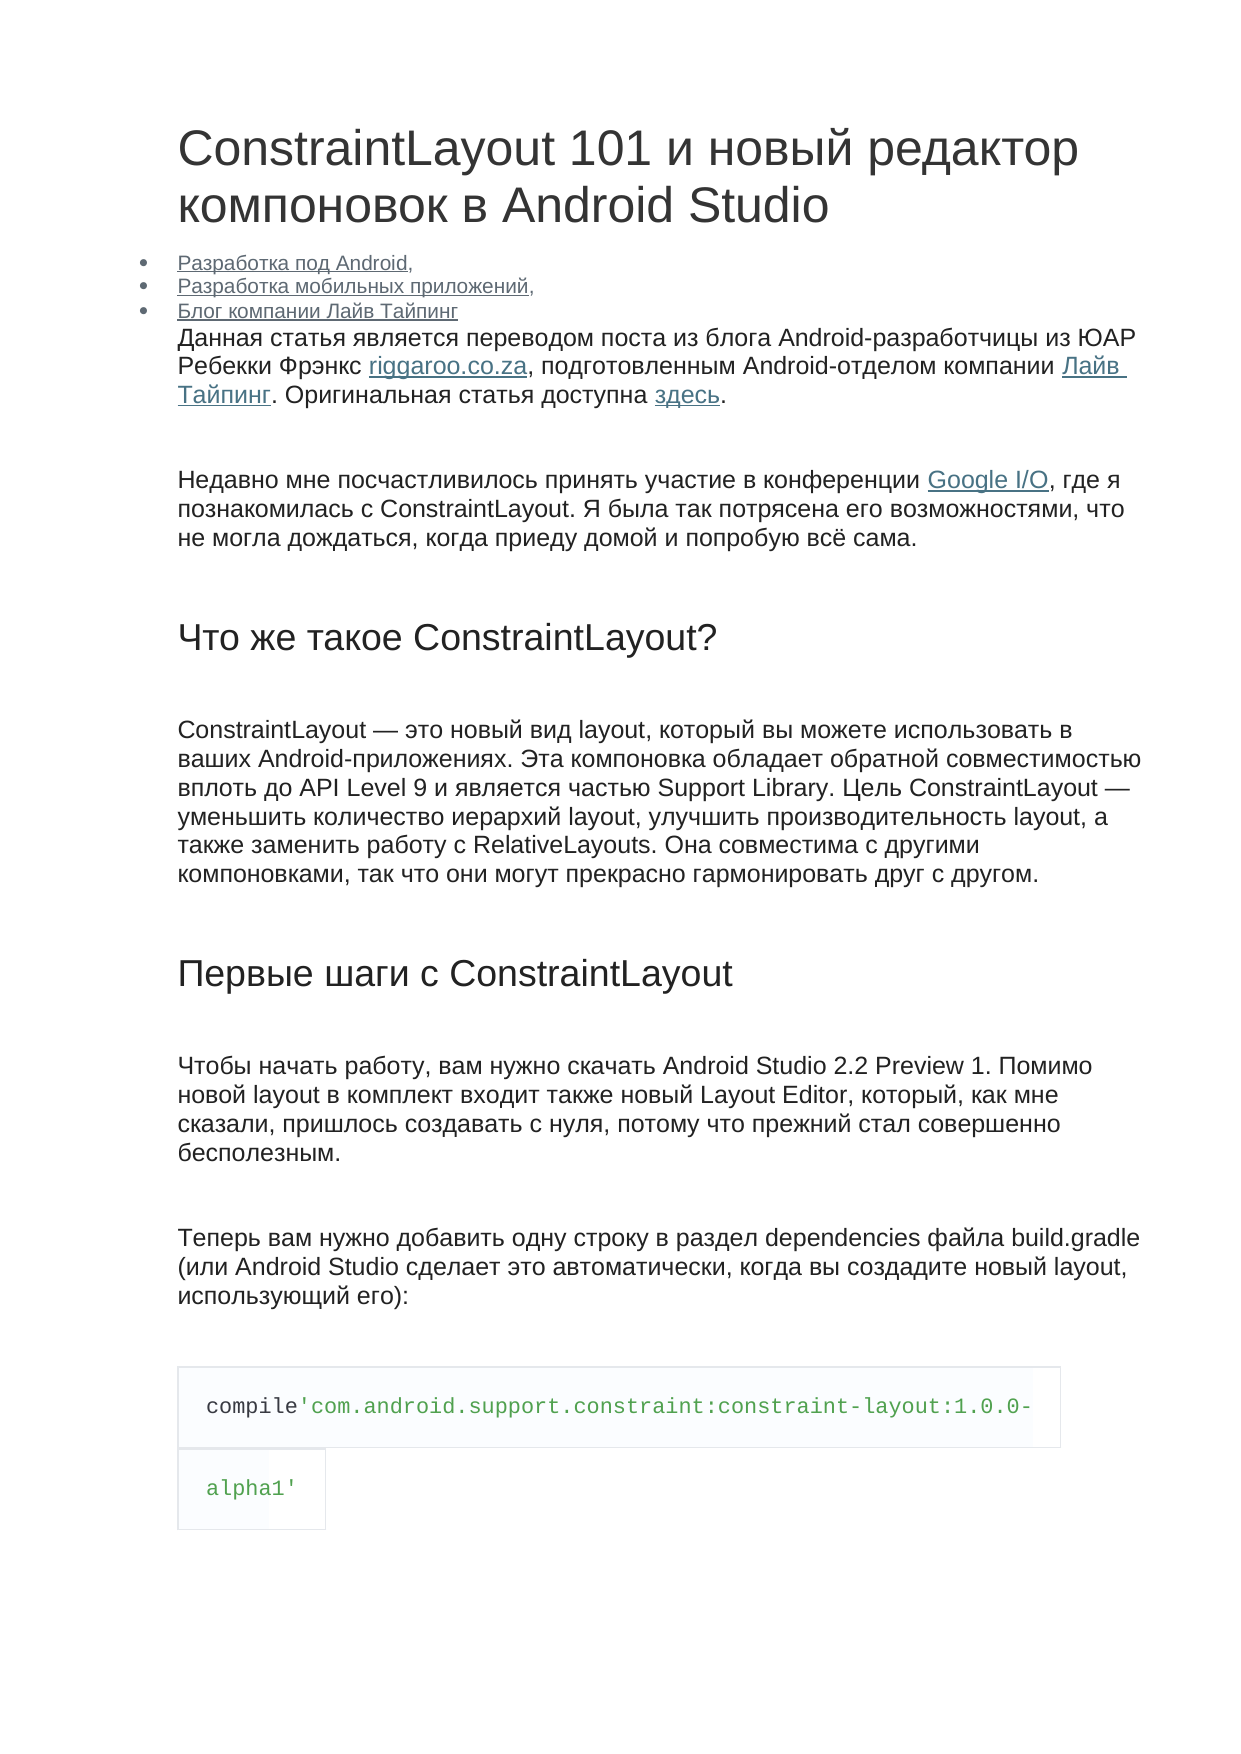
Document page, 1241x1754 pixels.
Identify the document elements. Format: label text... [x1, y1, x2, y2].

list Блог компании Лайв Тайпинг [140, 298, 1139, 322]
text ConstraintLayout — это новый вид layout, который вы можете использовать в ваших Android-приложениях. Эта компоновка обладает обратной совместимостью вплоть до API Level 9 и является частью Support Library. Цель ConstraintLayout — уменьшить количество иерархий layout, улучшить производительность layout, а также заменить работу с RelativeLayouts. Она совместима с другими компоновками, так что они могут прекрасно гармонировать друг с другом. [177, 715, 1152, 888]
text Теперь вам нужно добавить одну строку в раздел dependencies файла build.gradle (или Android Studio сделает это автоматически, когда вы создадите новый layout, использующий его): [177, 1223, 1152, 1309]
text Что же такое ConstraintLayout? [177, 608, 1152, 658]
text Чтобы начать работу, вам нужно скачать Android Studio 2.2 Preview 1. Помимо новой layout в комплект входит также новый Layout Editor, который, как мне сказали, пришлось создавать с нуля, потому что прежний стал совершенно бесполезным. [177, 1051, 1152, 1166]
text ConstraintLayout 101 и новый редактор компоновок в Android Studio [177, 118, 1152, 233]
text compile'com.android.support.constraint:constraint-layout:1.0.0-alpha1' [326, 1366, 1152, 1530]
text compile'com.android.support.constraint:constraint-layout:1.0.0-alpha1' [269, 1450, 325, 1529]
list Разработка под Android, [140, 250, 1139, 274]
text Данная статья является переводом поста из блога Android-разработчицы из ЮАР Ребекки Фрэнкс riggaroo.co.za, подготовленным Android-отделом компании Лайв Тайпинг. Оригинальная статья доступна здесь. [177, 322, 1152, 409]
text Недавно мне посчастливилось принять участие в конференции Google I/O, где я познакомилась с ConstraintLayout. Я была так потрясена его возможностями, что не могла дождаться, когда приеду домой и попробую всё сама. [177, 466, 1152, 552]
text Первые шаги с ConstraintLayout [177, 944, 1152, 994]
list Разработка мобильных приложений, [140, 274, 1139, 298]
